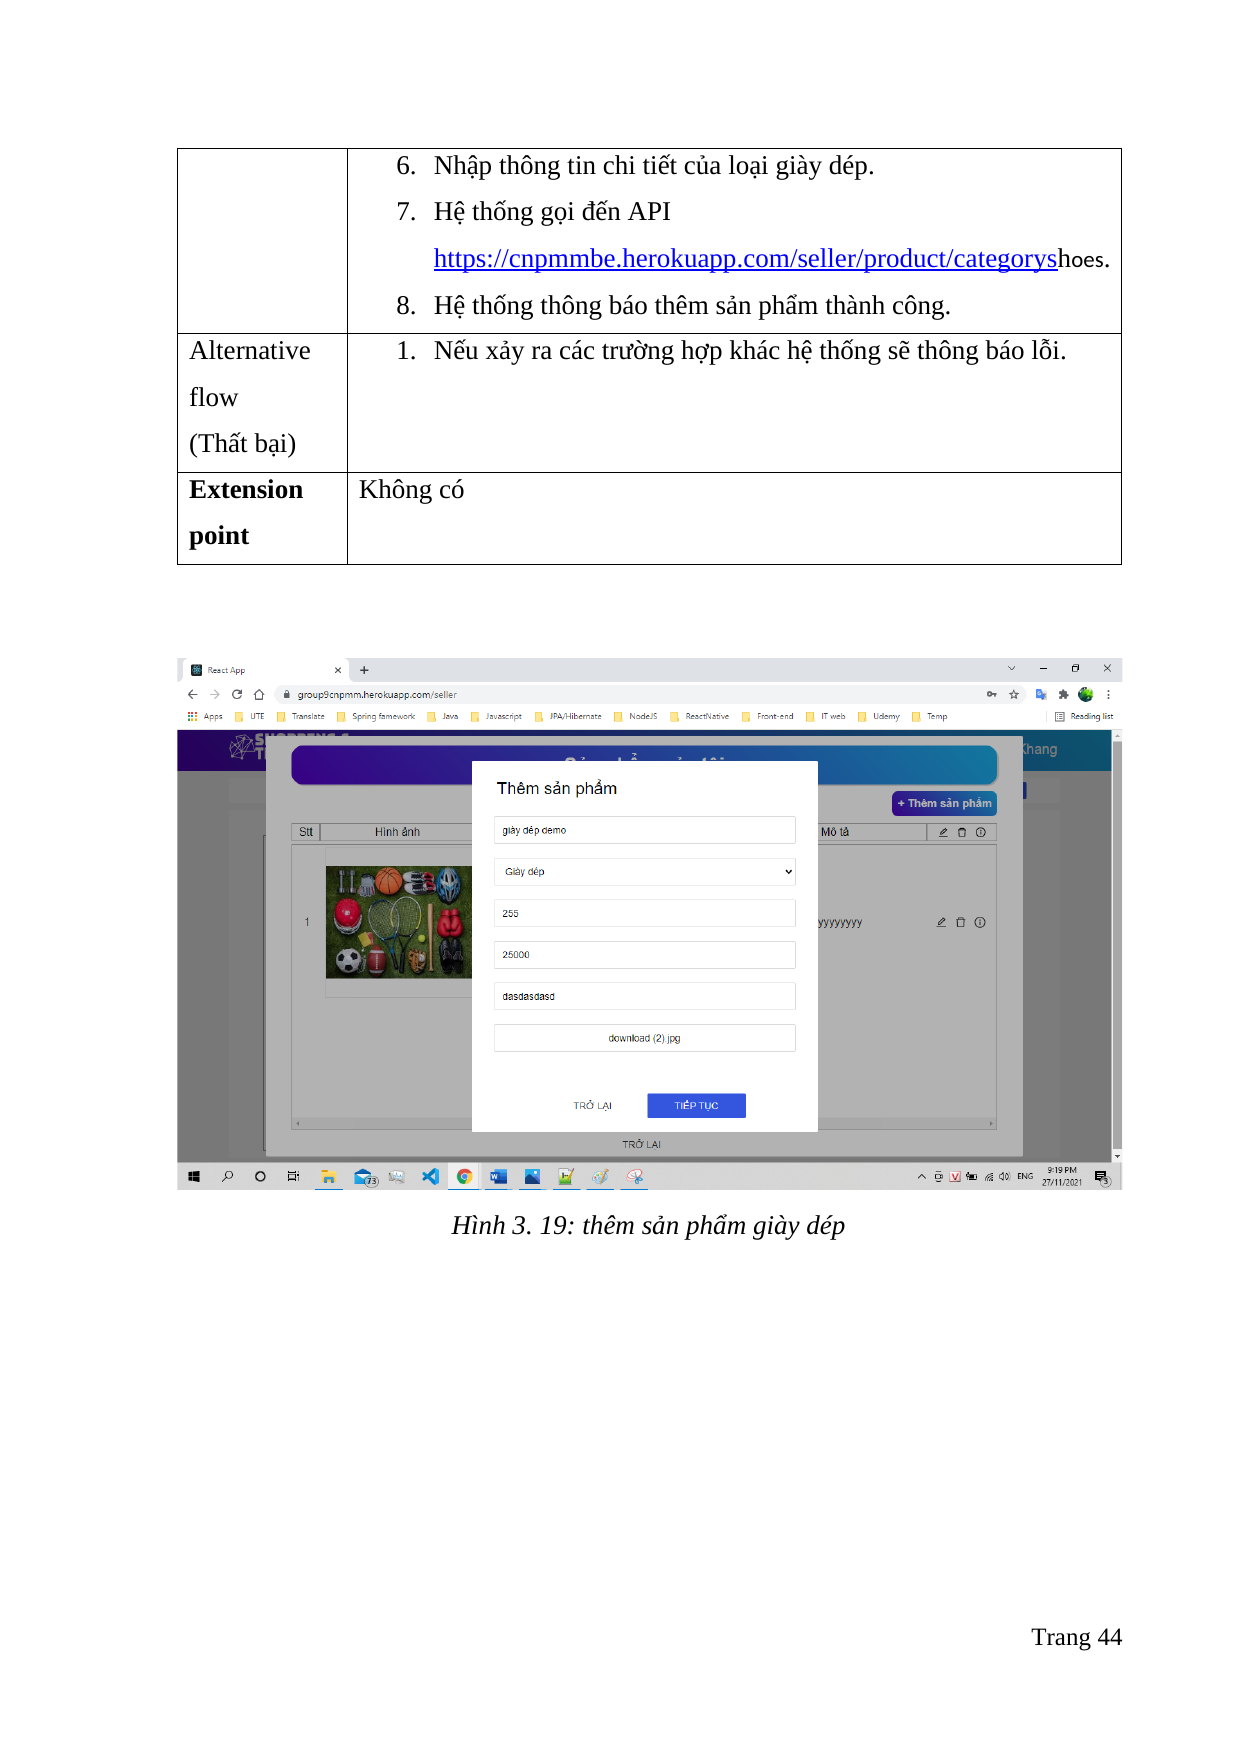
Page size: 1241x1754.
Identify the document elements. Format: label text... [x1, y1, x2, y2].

table_cell Alternative flow (Thất bại) [178, 334, 347, 472]
table_cell Extension point [178, 473, 347, 564]
table_cell Không có [348, 473, 1121, 564]
table_cell Nếu xảy ra các trường hợp khác hệ thống sẽ thông báo lỗi. [348, 334, 1121, 472]
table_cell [178, 149, 347, 333]
picture [177, 658, 1123, 1190]
text Hình 3. 19: thêm sản phẩm giày dép [177, 1209, 1122, 1240]
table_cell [348, 149, 1121, 333]
